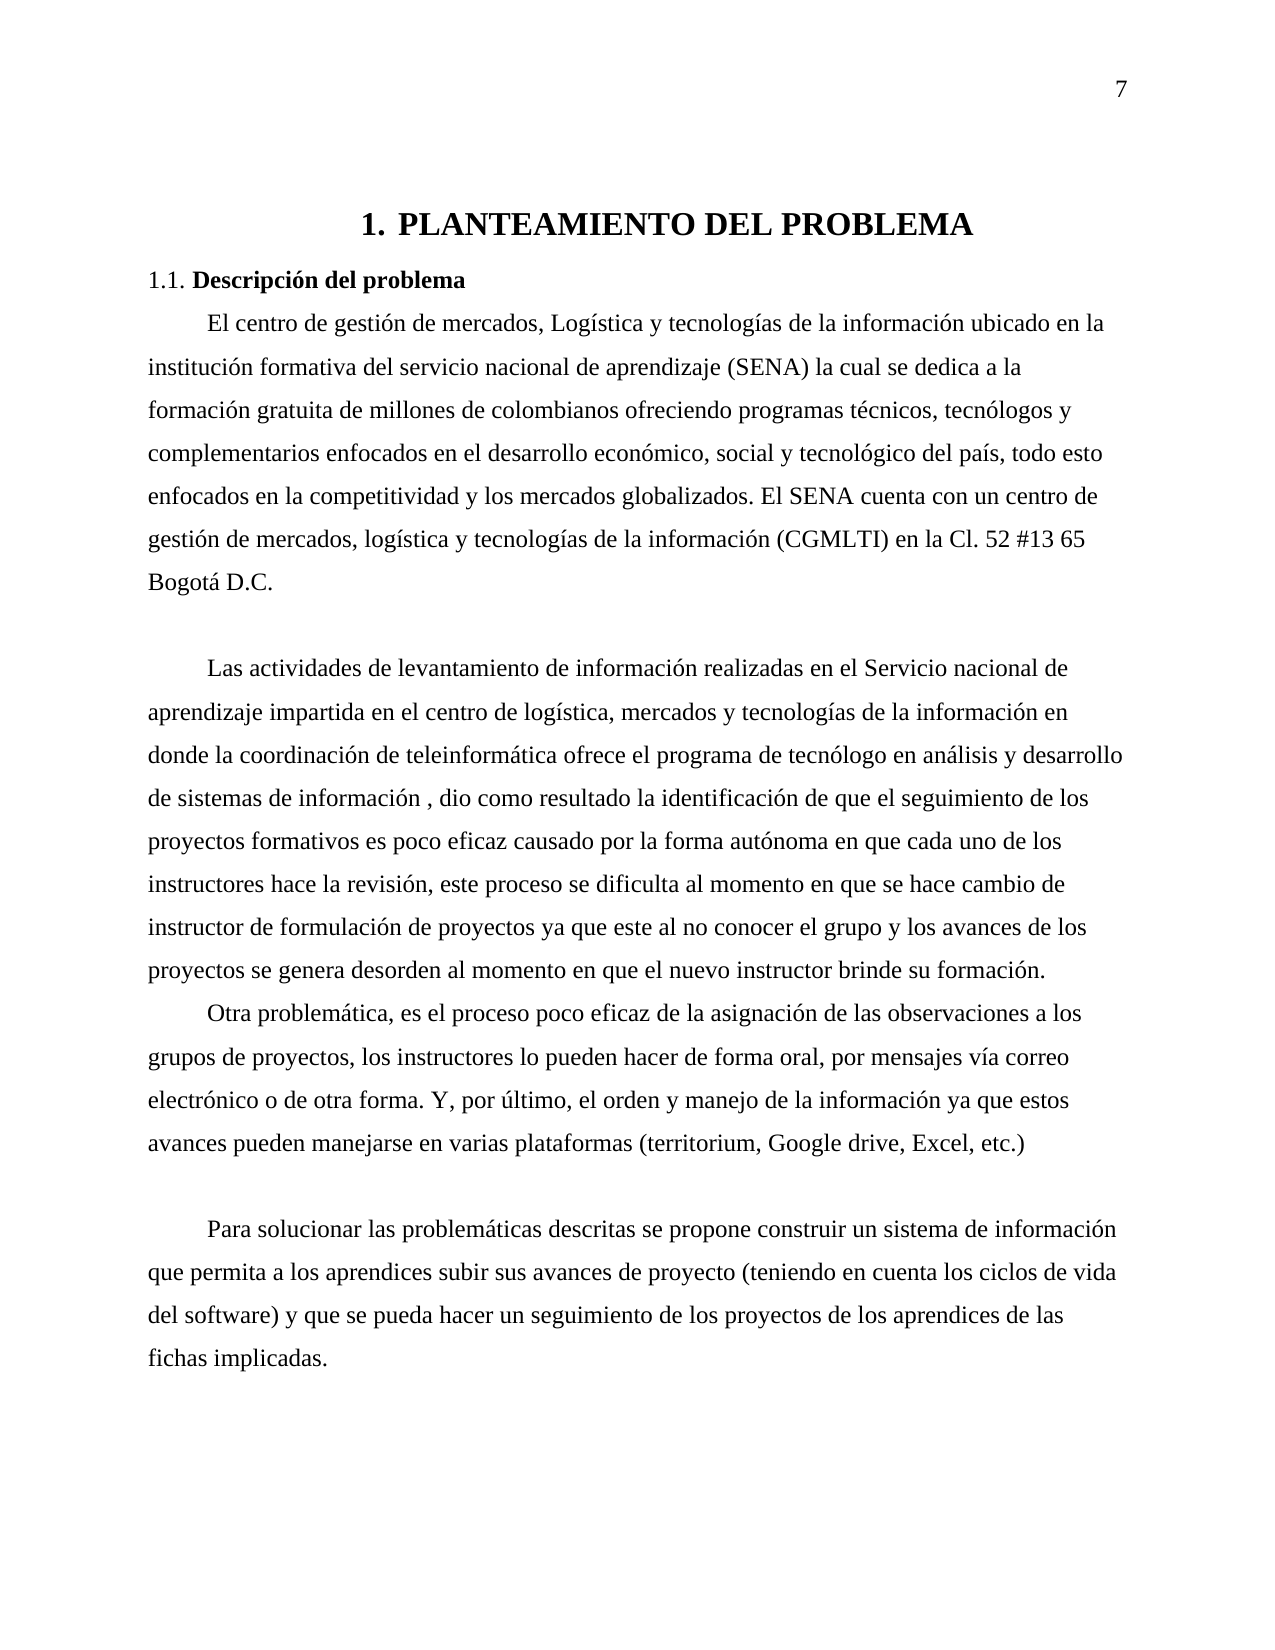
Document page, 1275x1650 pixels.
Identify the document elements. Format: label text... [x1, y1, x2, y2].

subtitle Descripción del problema [148, 265, 1127, 294]
text El centro de gestión de mercados, Logística y tecnologías de la información ubicado en la institución formativa del servicio nacional de aprendizaje (SENA) la cual se dedica a la formación gratuita de millones de colombianos ofreciendo programas técnicos, tecnólogos y complementarios enfocados en el desarrollo económico, social y tecnológico del país, todo esto enfocados en la competitividad y los mercados globalizados. El SENA cuenta con un centro de gestión de mercados, logística y tecnologías de la información (CGMLTI) en la Cl. 52 #13 65 Bogotá D.C. [148, 308, 1127, 596]
text Para solucionar las problemáticas descritas se propone construir un sistema de información que permita a los aprendices subir sus avances de proyecto (teniendo en cuenta los ciclos de vida del software) y que se pueda hacer un seguimiento de los proyectos de los aprendices de las fichas implicadas. [148, 1214, 1127, 1372]
text Otra problemática, es el proceso poco eficaz de la asignación de las observaciones a los grupos de proyectos, los instructores lo pueden hacer de forma oral, por mensajes vía correo electrónico o de otra forma. Y, por último, el orden y manejo de la información ya que estos avances pueden manejarse en varias plataformas (territorium, Google drive, Excel, etc.) [148, 998, 1127, 1157]
text Las actividades de levantamiento de información realizadas en el Servicio nacional de aprendizaje impartida en el centro de logística, mercados y tecnologías de la información en donde la coordinación de teleinformática ofrece el programa de tecnólogo en análisis y desarrollo de sistemas de información , dio como resultado la identificación de que el seguimiento de los proyectos formativos es poco eficaz causado por la forma autónoma en que cada uno de los instructores hace la revisión, este proceso se dificulta al momento en que se hace cambio de instructor de formulación de proyectos ya que este al no conocer el grupo y los avances de los proyectos se genera desorden al momento en que el nuevo instructor brinde su formación. [148, 653, 1127, 984]
subtitle PLANTEAMIENTO DEL PROBLEMA [207, 204, 1127, 242]
